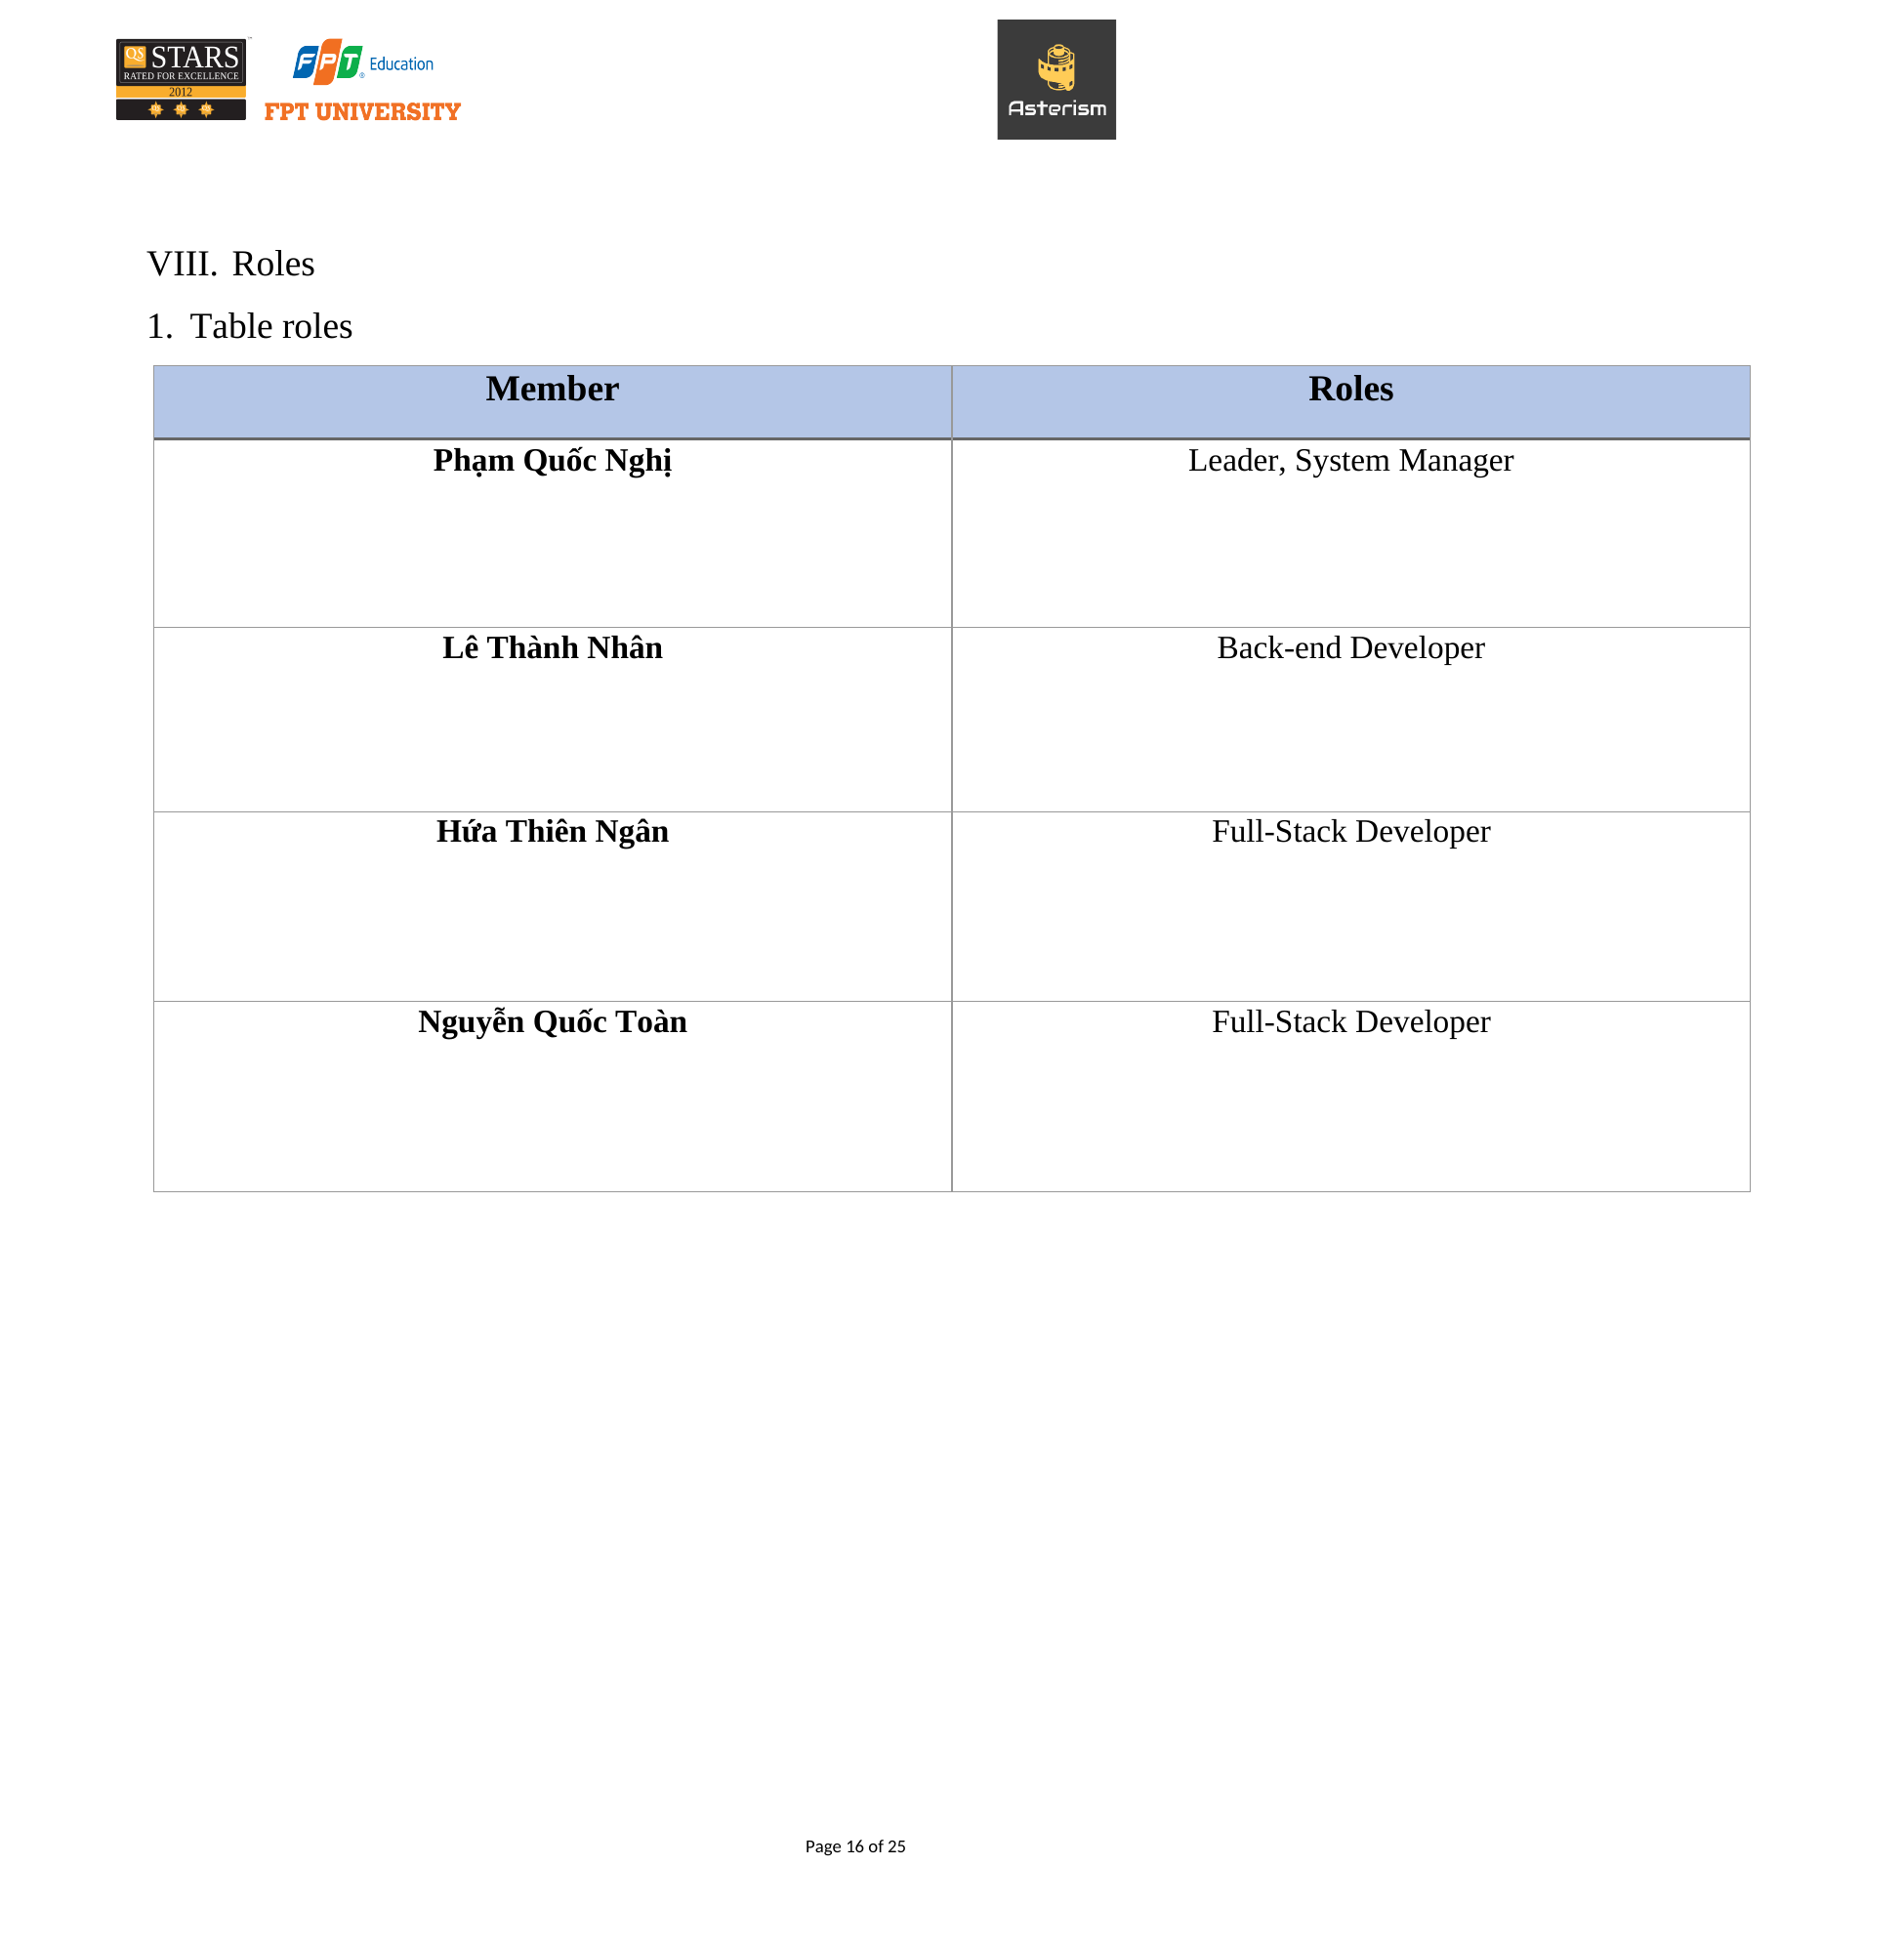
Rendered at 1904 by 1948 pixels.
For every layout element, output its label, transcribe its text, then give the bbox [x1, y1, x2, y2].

table_cell Leader, System Manager [953, 440, 1750, 627]
table_cell Nguyễn Quốc Toàn [154, 1002, 951, 1191]
list Roles [146, 242, 1758, 284]
table_cell Hứa Thiên Ngân [154, 812, 951, 1001]
table_cell Phạm Quốc Nghị [154, 440, 951, 627]
table_cell Lê Thành Nhân [154, 628, 951, 811]
picture [997, 20, 1117, 140]
table_header Roles [953, 366, 1750, 437]
table_cell Back-end Developer [953, 628, 1750, 811]
table_cell Full-Stack Developer [953, 1002, 1750, 1191]
list Table roles [146, 304, 1758, 346]
table_header Member [154, 366, 951, 437]
picture [108, 33, 469, 124]
table_cell Full-Stack Developer [953, 812, 1750, 1001]
